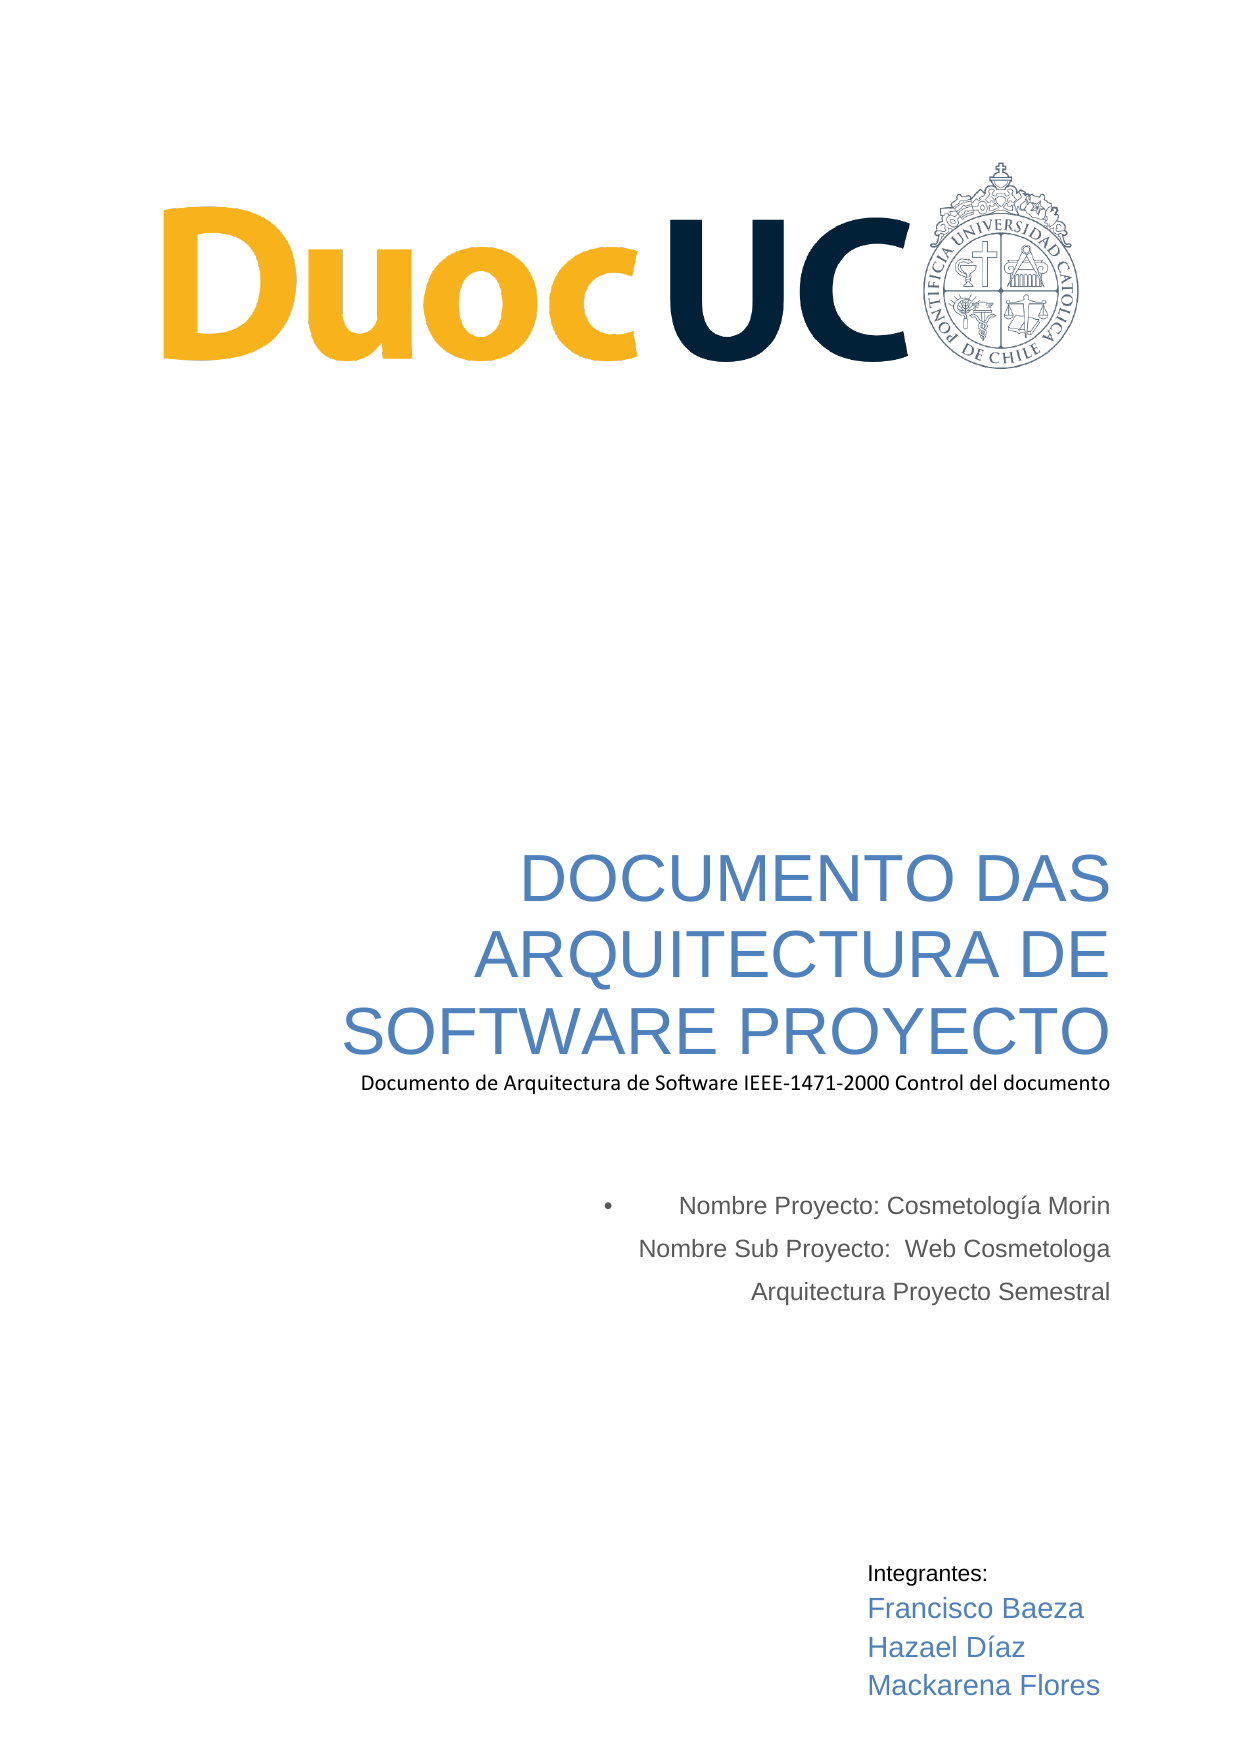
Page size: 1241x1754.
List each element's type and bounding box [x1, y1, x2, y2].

picture [150, 150, 1091, 382]
